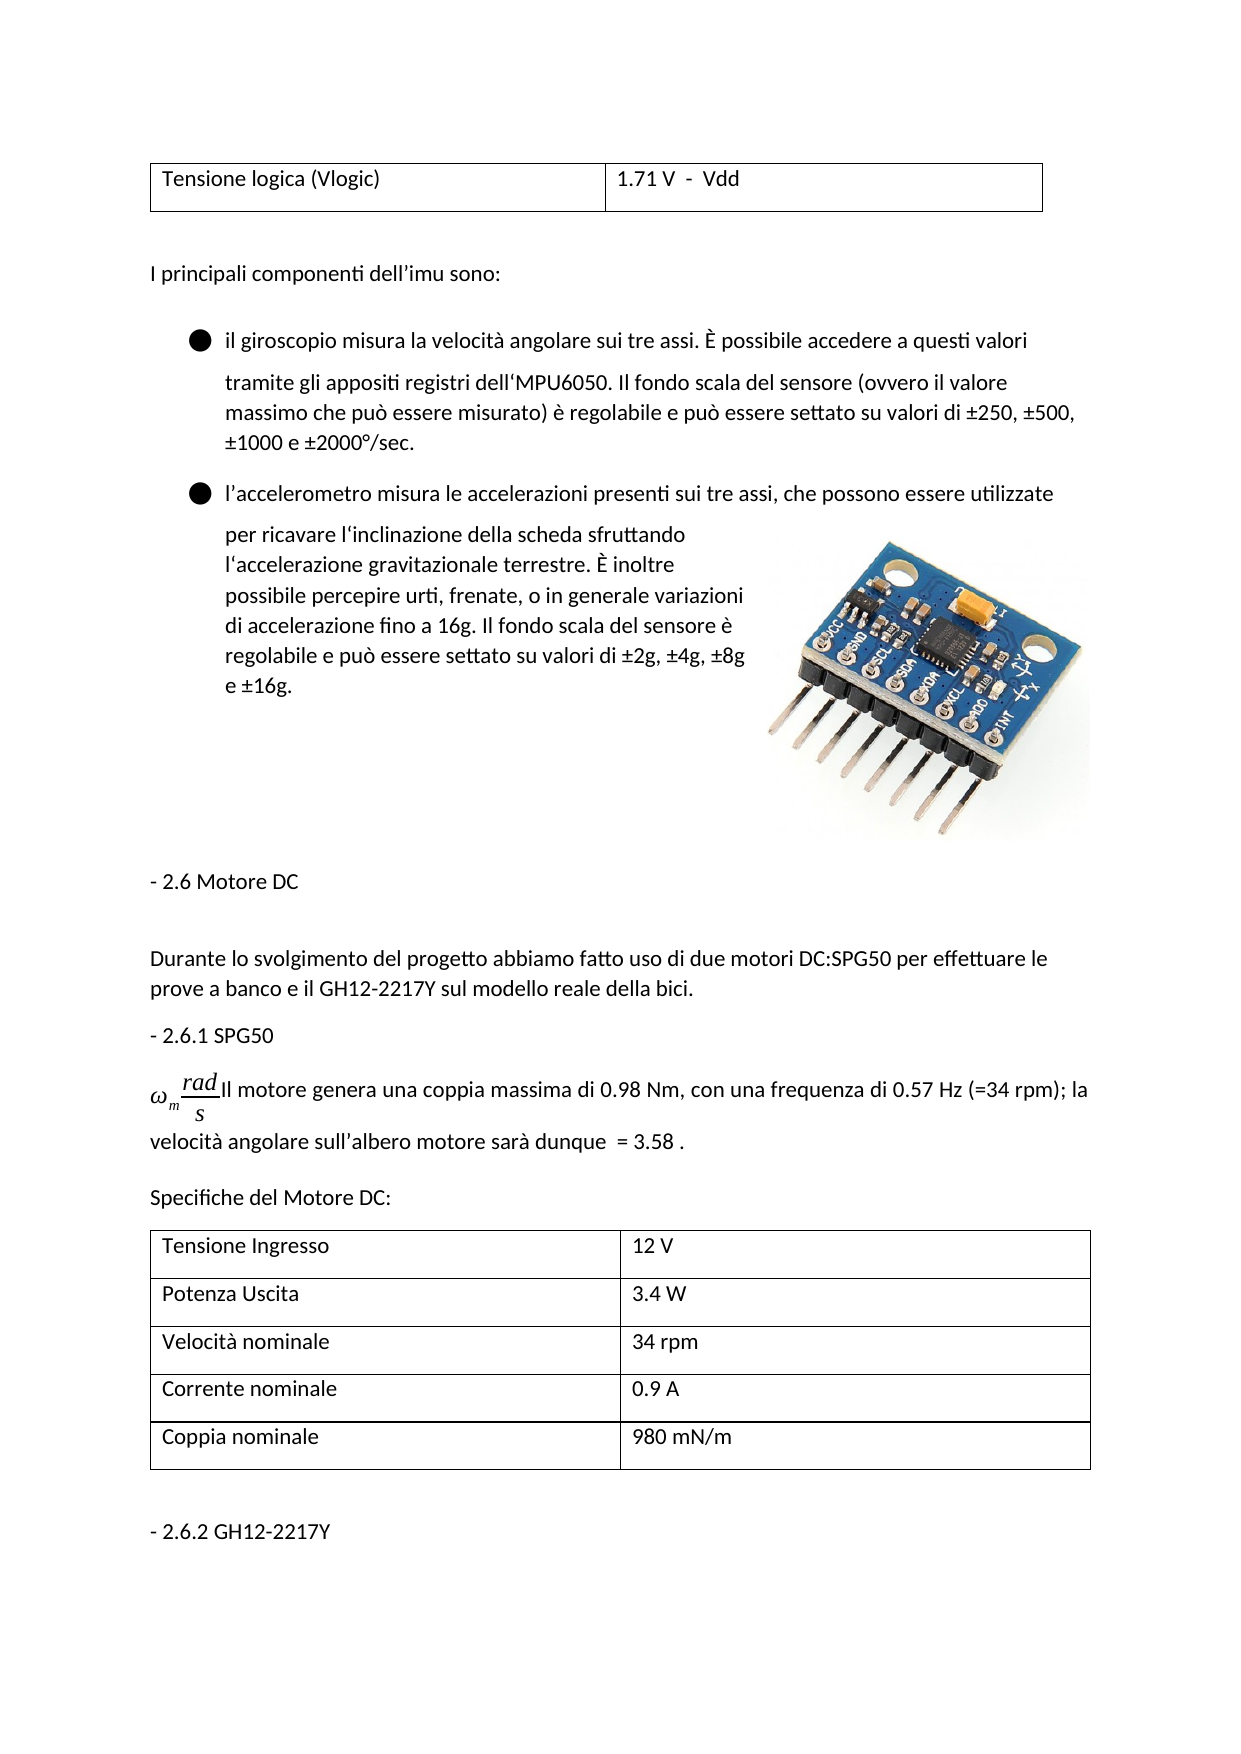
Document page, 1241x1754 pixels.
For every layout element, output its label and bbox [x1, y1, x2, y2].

table_cell [151, 1423, 620, 1469]
table_cell [621, 1375, 1090, 1421]
table_header [151, 1231, 620, 1278]
table_cell [621, 1279, 1090, 1326]
table_cell [151, 164, 605, 211]
picture [766, 537, 1091, 841]
table_cell [151, 1327, 620, 1373]
table_cell [151, 1375, 620, 1421]
table_header [621, 1231, 1090, 1278]
table_cell [151, 1279, 620, 1326]
table_cell [621, 1423, 1090, 1469]
table_cell [621, 1327, 1090, 1373]
table_cell [606, 164, 1042, 211]
